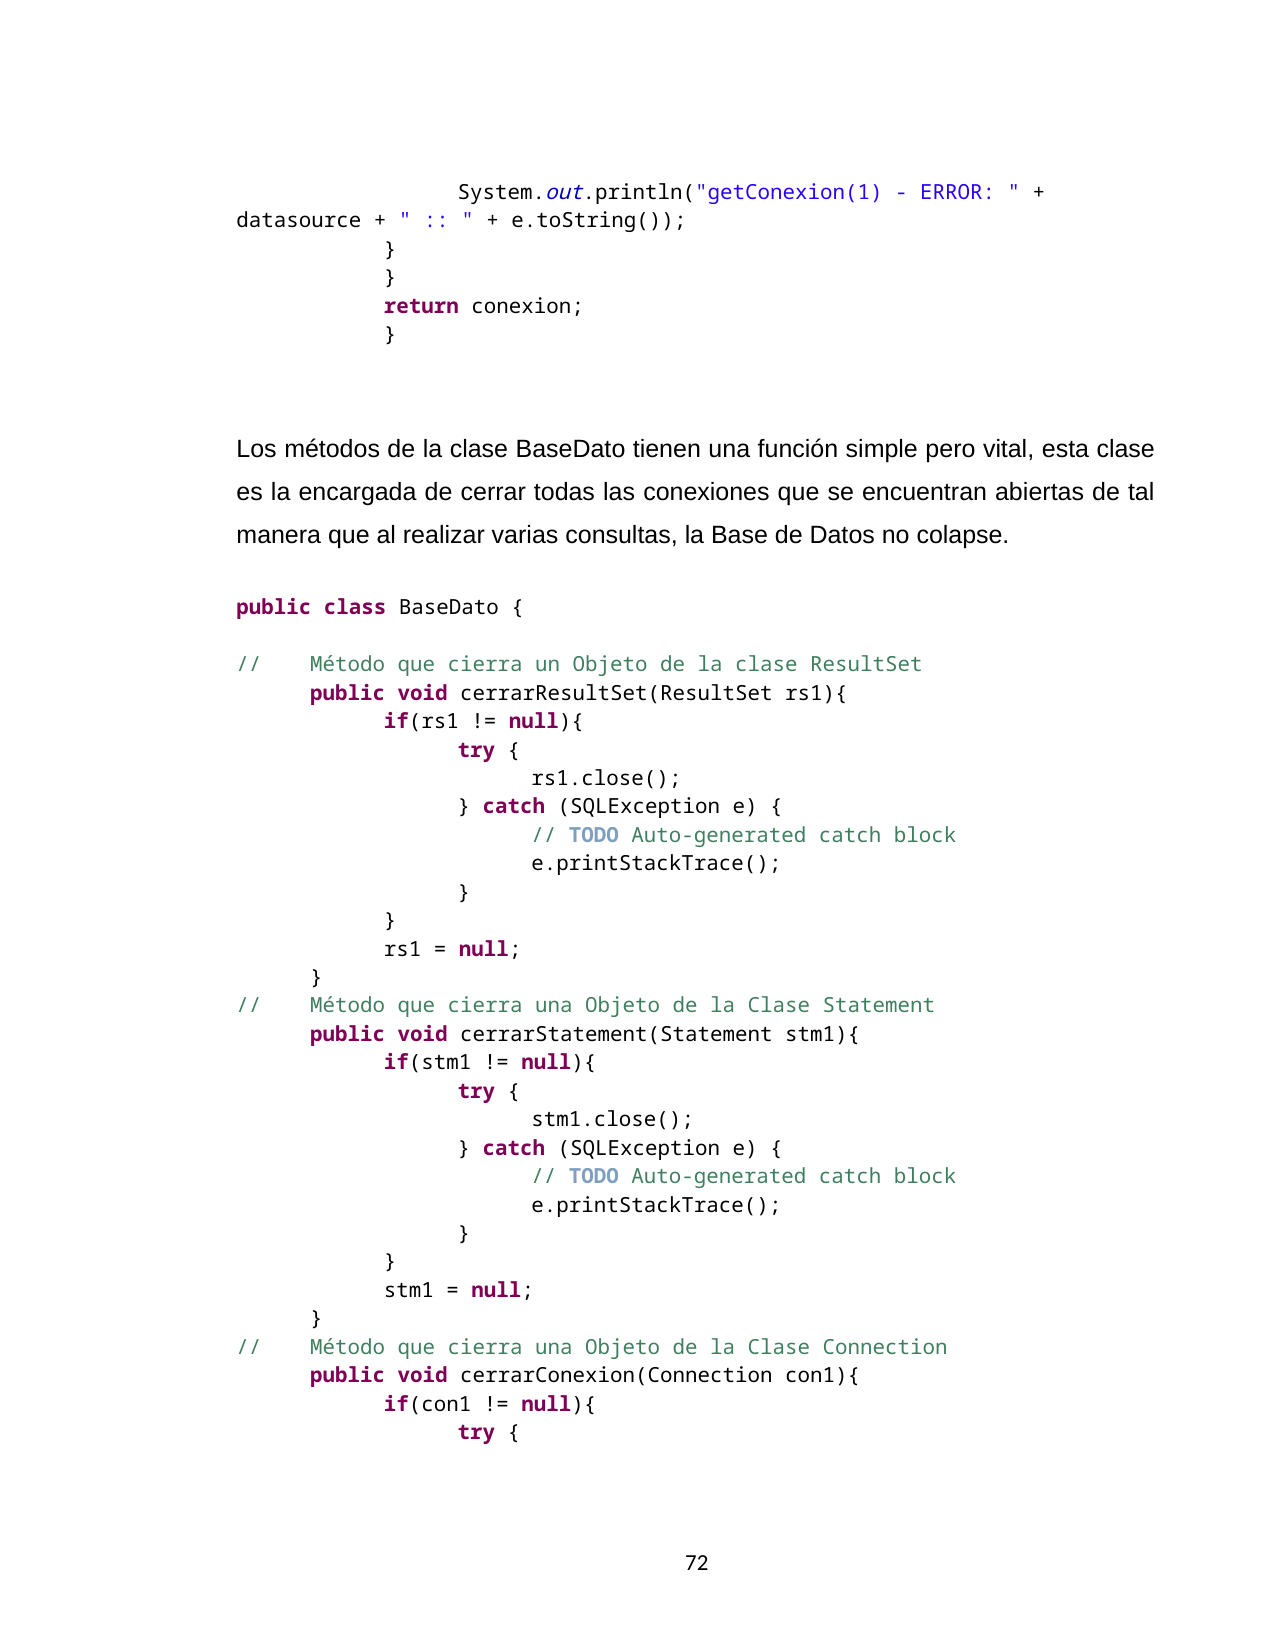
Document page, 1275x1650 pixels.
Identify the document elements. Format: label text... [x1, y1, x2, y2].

text public void cerrarStatement(Statement stm1){ [236, 1019, 1157, 1047]
text stm1.close(); [236, 1104, 1157, 1133]
text } catch (SQLException e) { [236, 1133, 1157, 1161]
text public void cerrarResultSet(ResultSet rs1){ [236, 678, 1157, 706]
text // Método que cierra una Objeto de la Clase Statement [236, 991, 1157, 1019]
text stm1 = null; [236, 1275, 1157, 1303]
text try { [236, 1076, 1157, 1104]
text } [236, 1247, 1157, 1275]
text } [236, 1218, 1157, 1247]
text e.printStackTrace(); [236, 848, 1157, 877]
text public void cerrarConexion(Connection con1){ [236, 1360, 1157, 1389]
text } [236, 262, 1157, 291]
text } [236, 319, 1157, 348]
text System.out.println("getConexion(1) - ERROR: " + datasource + " :: " + e.toString()); [236, 177, 1157, 234]
text } [236, 1303, 1157, 1332]
text } [236, 962, 1157, 991]
text } [236, 905, 1157, 934]
text // Método que cierra una Objeto de la Clase Connection [236, 1332, 1157, 1360]
text if(con1 != null){ [236, 1389, 1157, 1417]
text // Método que cierra un Objeto de la clase ResultSet [236, 649, 1157, 678]
text try { [236, 735, 1157, 763]
text } [236, 877, 1157, 905]
text return conexion; [236, 291, 1157, 319]
text public class BaseDato { [236, 592, 1157, 621]
text try { [236, 1417, 1157, 1446]
text rs1.close(); [236, 763, 1157, 792]
text e.printStackTrace(); [236, 1190, 1157, 1218]
text // TODO Auto-generated catch block [236, 820, 1157, 848]
text } catch (SQLException e) { [236, 792, 1157, 820]
text } [236, 234, 1157, 262]
text // TODO Auto-generated catch block [236, 1161, 1157, 1190]
text Los métodos de la clase BaseDato tienen una función simple pero vital, esta clase es la encargada de cerrar todas las conexiones que se encuentran abiertas de tal manera que al realizar varias consultas, la Base de Datos no colapse. [236, 434, 1157, 549]
text rs1 = null; [236, 934, 1157, 962]
text if(stm1 != null){ [236, 1047, 1157, 1076]
text if(rs1 != null){ [236, 706, 1157, 735]
